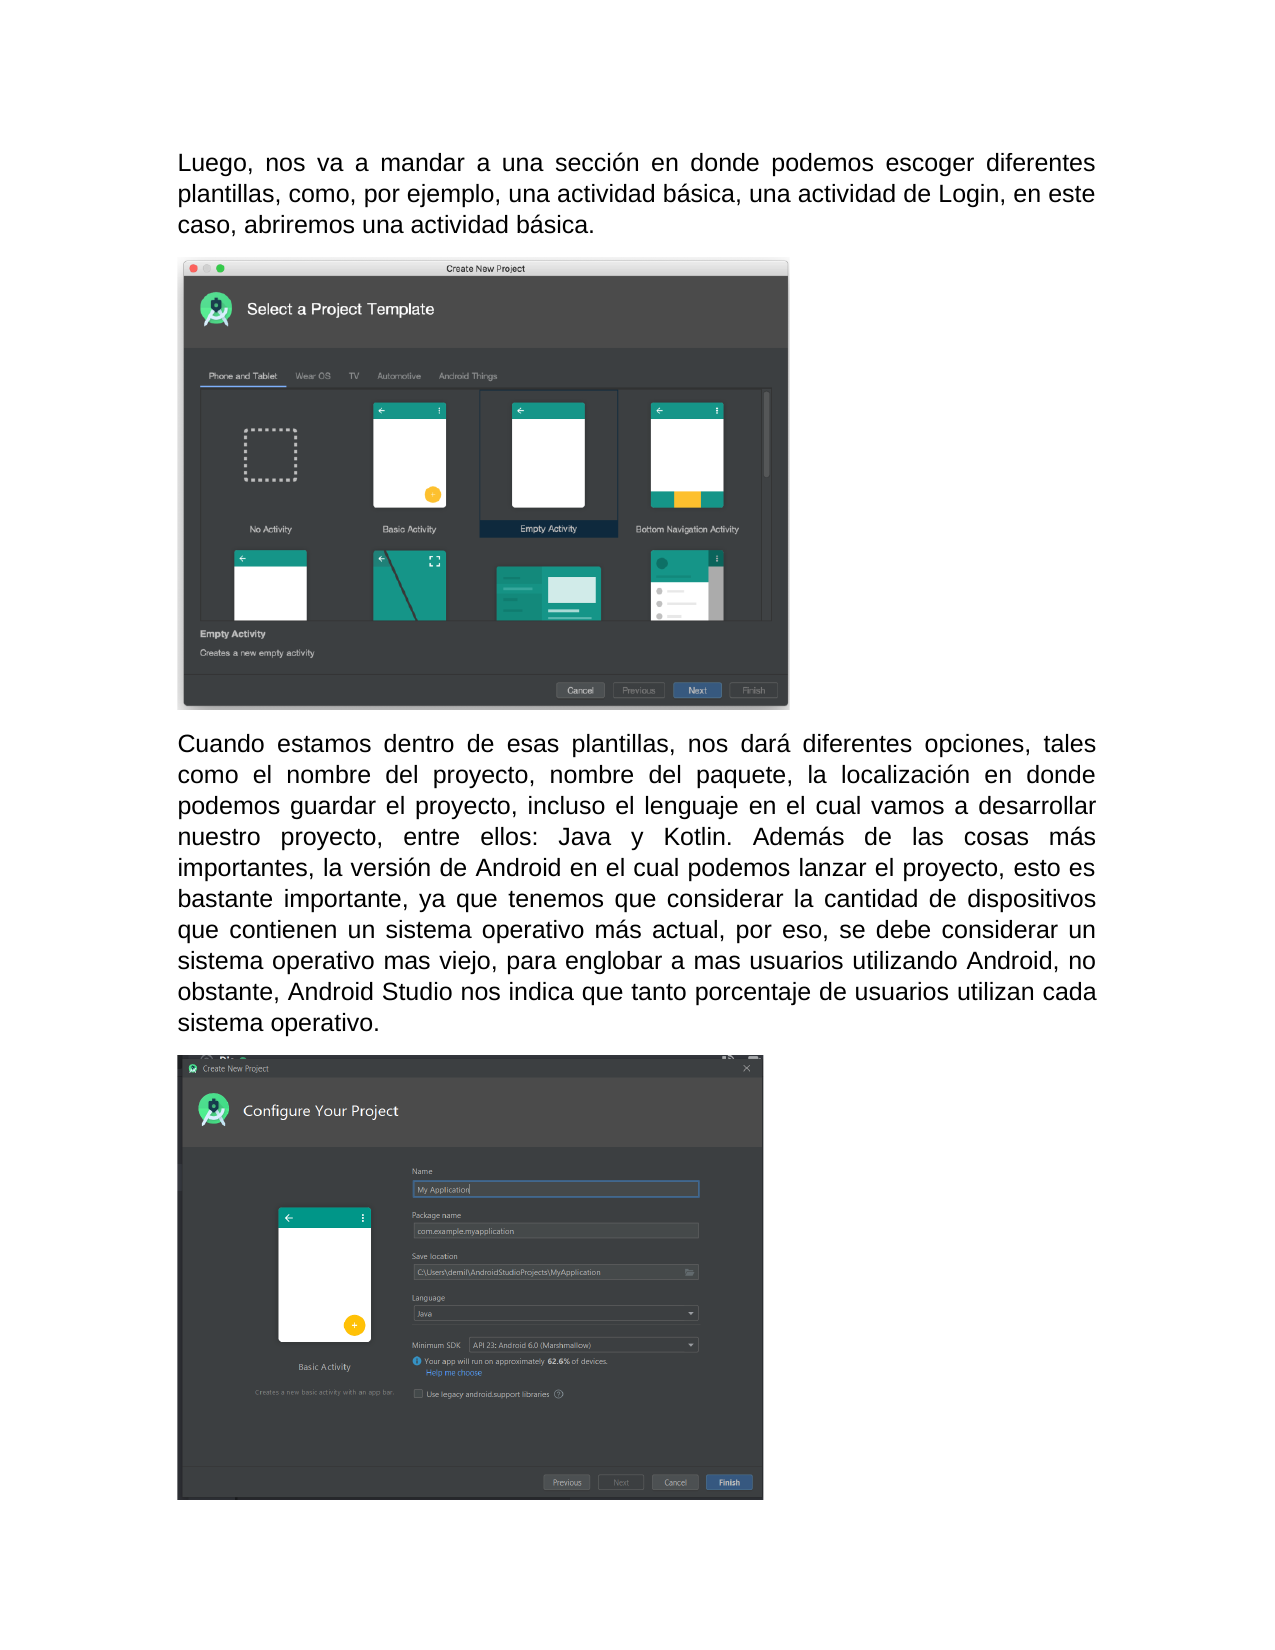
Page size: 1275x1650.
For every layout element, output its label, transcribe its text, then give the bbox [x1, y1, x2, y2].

picture [177, 257, 790, 710]
text Cuando estamos dentro de esas plantillas, nos dará diferentes opciones, tales como el nombre del proyecto, nombre del paquete, la localización en donde podemos guardar el proyecto, incluso el lenguaje en el cual vamos a desarrollar nuestro proyecto, entre ellos: Java y Kotlin. Además de las cosas más importantes, la versión de Android en el cual podemos lanzar el proyecto, esto es bastante importante, ya que tenemos que considerar la cantidad de dispositivos que contienen un sistema operativo más actual, por eso, se debe considerar un sistema operativo mas viejo, para englobar a mas usuarios utilizando Android, no obstante, Android Studio nos indica que tanto porcentaje de usuarios utilizan cada sistema operativo. [177, 729, 1098, 1037]
picture [177, 1055, 764, 1500]
text Luego, nos va a mandar a una sección en donde podemos escoger diferentes plantillas, como, por ejemplo, una actividad básica, una actividad de Login, en este caso, abriremos una actividad básica. [177, 148, 1098, 238]
